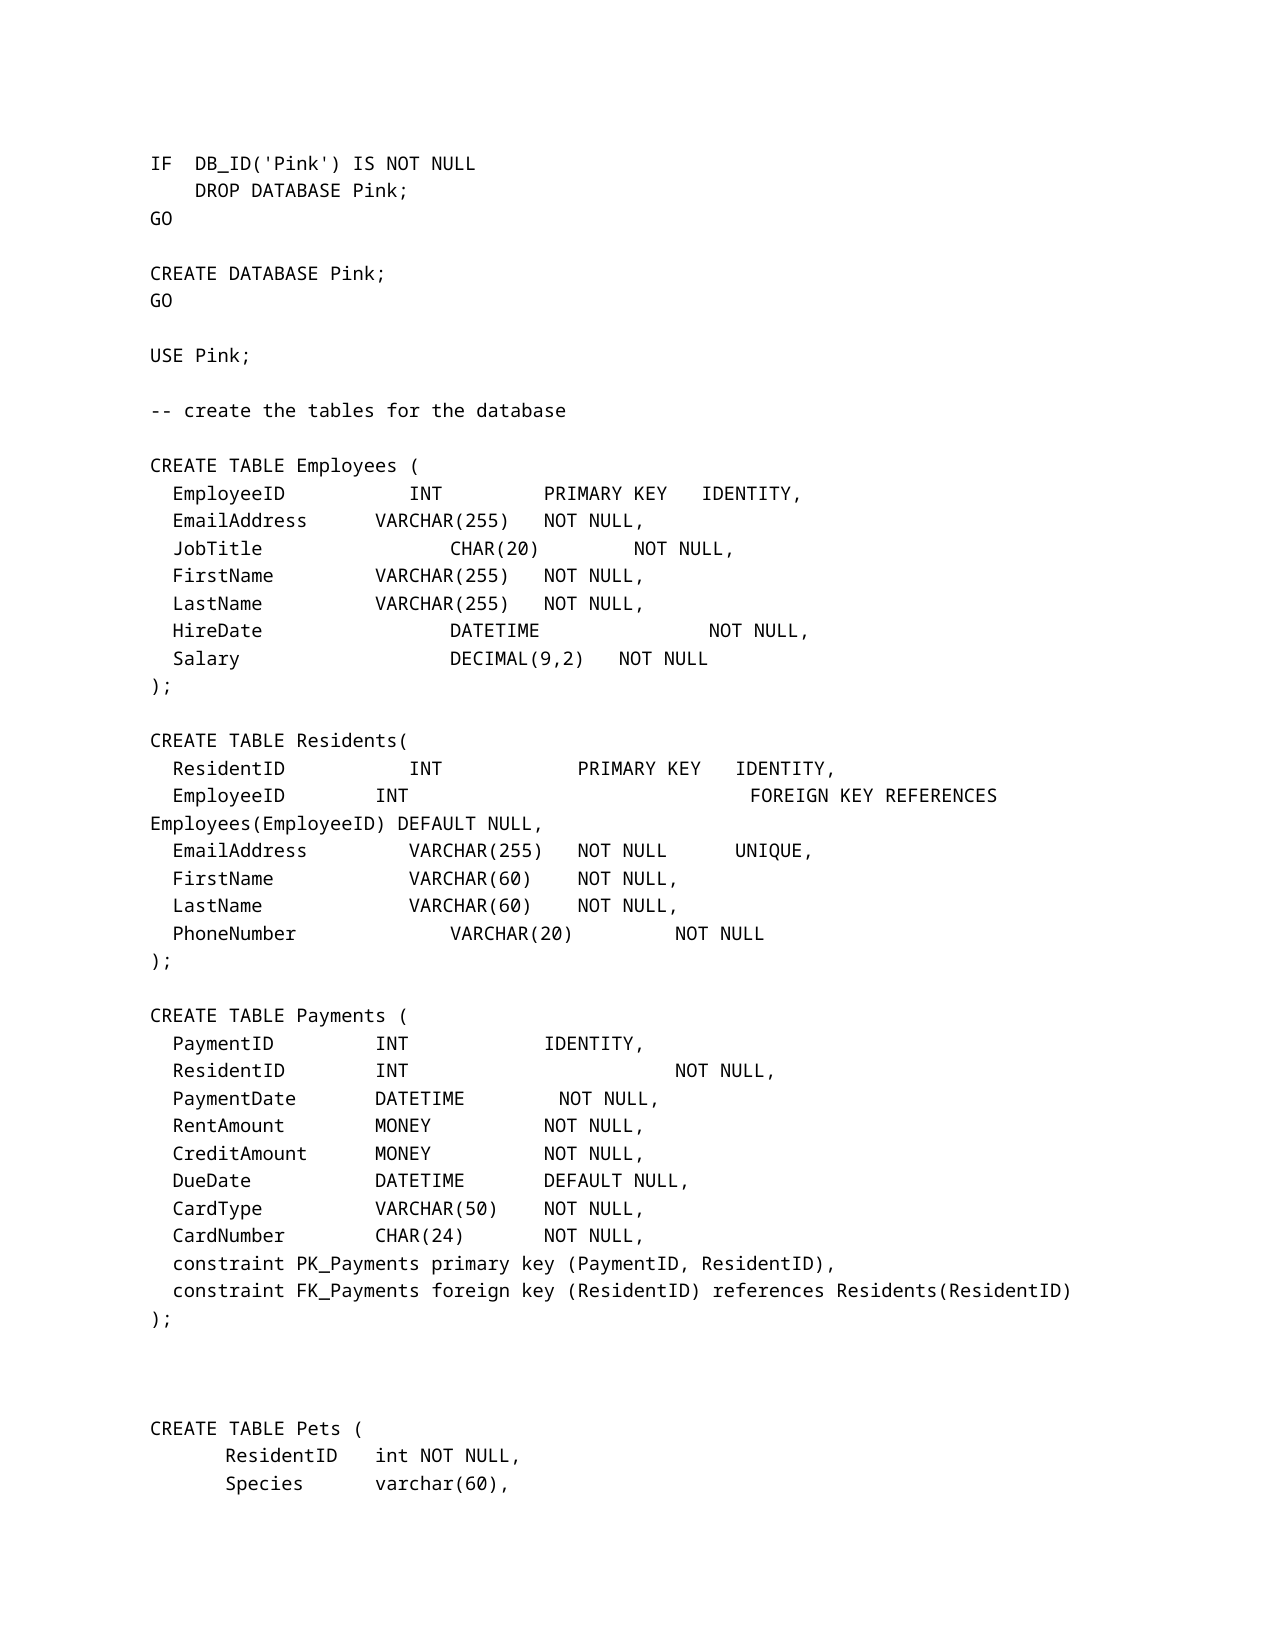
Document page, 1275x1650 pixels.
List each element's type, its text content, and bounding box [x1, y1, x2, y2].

text Salary DECIMAL(9,2) NOT NULL [150, 645, 1125, 671]
text FirstName VARCHAR(60) NOT NULL, [150, 865, 1125, 891]
text -- create the tables for the database [150, 397, 1125, 423]
text ResidentID int NOT NULL, [150, 1442, 1125, 1468]
text LastName VARCHAR(60) NOT NULL, [150, 892, 1125, 918]
text ResidentID INT PRIMARY KEY IDENTITY, [150, 755, 1125, 781]
text EmployeeID INT FOREIGN KEY REFERENCES Employees(EmployeeID) DEFAULT NULL, [150, 782, 1125, 836]
text RentAmount MONEY NOT NULL, [150, 1112, 1125, 1138]
text CardType VARCHAR(50) NOT NULL, [150, 1195, 1125, 1221]
text EmployeeID INT PRIMARY KEY IDENTITY, [150, 480, 1125, 506]
text EmailAddress VARCHAR(255) NOT NULL UNIQUE, [150, 837, 1125, 863]
text CREATE TABLE Employees ( [150, 452, 1125, 478]
text CREATE DATABASE Pink; [150, 260, 1125, 286]
text DROP DATABASE Pink; [150, 177, 1125, 203]
text GO [150, 287, 1125, 313]
text CardNumber CHAR(24) NOT NULL, [150, 1222, 1125, 1248]
text LastName VARCHAR(255) NOT NULL, [150, 590, 1125, 616]
text CREATE TABLE Residents( [150, 727, 1125, 753]
text JobTitle CHAR(20) NOT NULL, [150, 535, 1125, 561]
text PhoneNumber VARCHAR(20) NOT NULL [150, 920, 1125, 946]
text ); [150, 1305, 1125, 1331]
text GO [150, 205, 1125, 231]
text IF DB_ID('Pink') IS NOT NULL [150, 150, 1125, 176]
text HireDate DATETIME NOT NULL, [150, 617, 1125, 643]
text CREATE TABLE Pets ( [150, 1415, 1125, 1441]
text FirstName VARCHAR(255) NOT NULL, [150, 562, 1125, 588]
text USE Pink; [150, 342, 1125, 368]
text CREATE TABLE Payments ( [150, 1002, 1125, 1028]
text PaymentDate DATETIME NOT NULL, [150, 1085, 1125, 1111]
text ResidentID INT NOT NULL, [150, 1057, 1125, 1083]
text PaymentID INT IDENTITY, [150, 1030, 1125, 1056]
text Species varchar(60), [150, 1470, 1125, 1496]
text EmailAddress VARCHAR(255) NOT NULL, [150, 507, 1125, 533]
text constraint PK_Payments primary key (PaymentID, ResidentID), [150, 1250, 1125, 1276]
text ); [150, 672, 1125, 698]
text CreditAmount MONEY NOT NULL, [150, 1140, 1125, 1166]
text DueDate DATETIME DEFAULT NULL, [150, 1167, 1125, 1193]
text constraint FK_Payments foreign key (ResidentID) references Residents(ResidentID) [150, 1277, 1125, 1303]
text ); [150, 947, 1125, 973]
